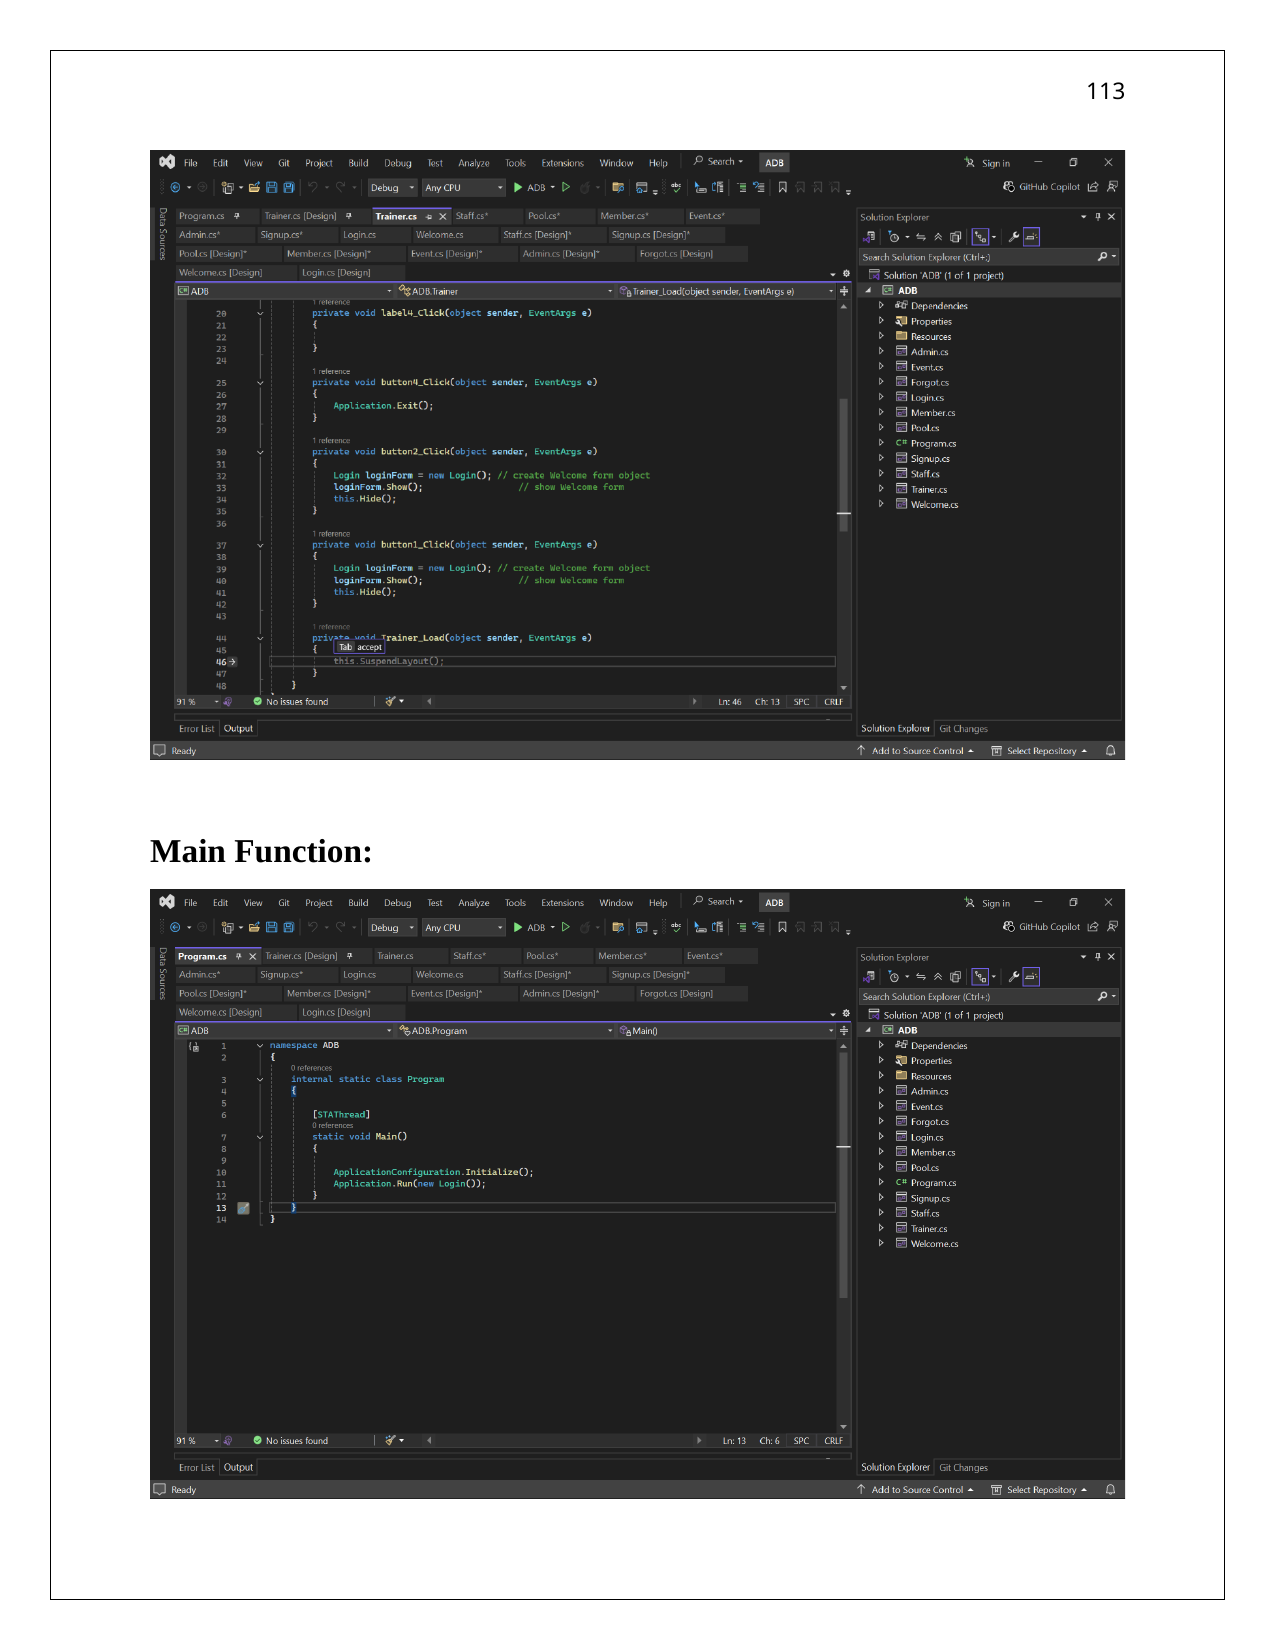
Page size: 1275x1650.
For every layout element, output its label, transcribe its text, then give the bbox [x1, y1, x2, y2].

picture [150, 889, 1125, 1499]
picture [150, 150, 1125, 760]
text Main Function: [150, 831, 1125, 870]
